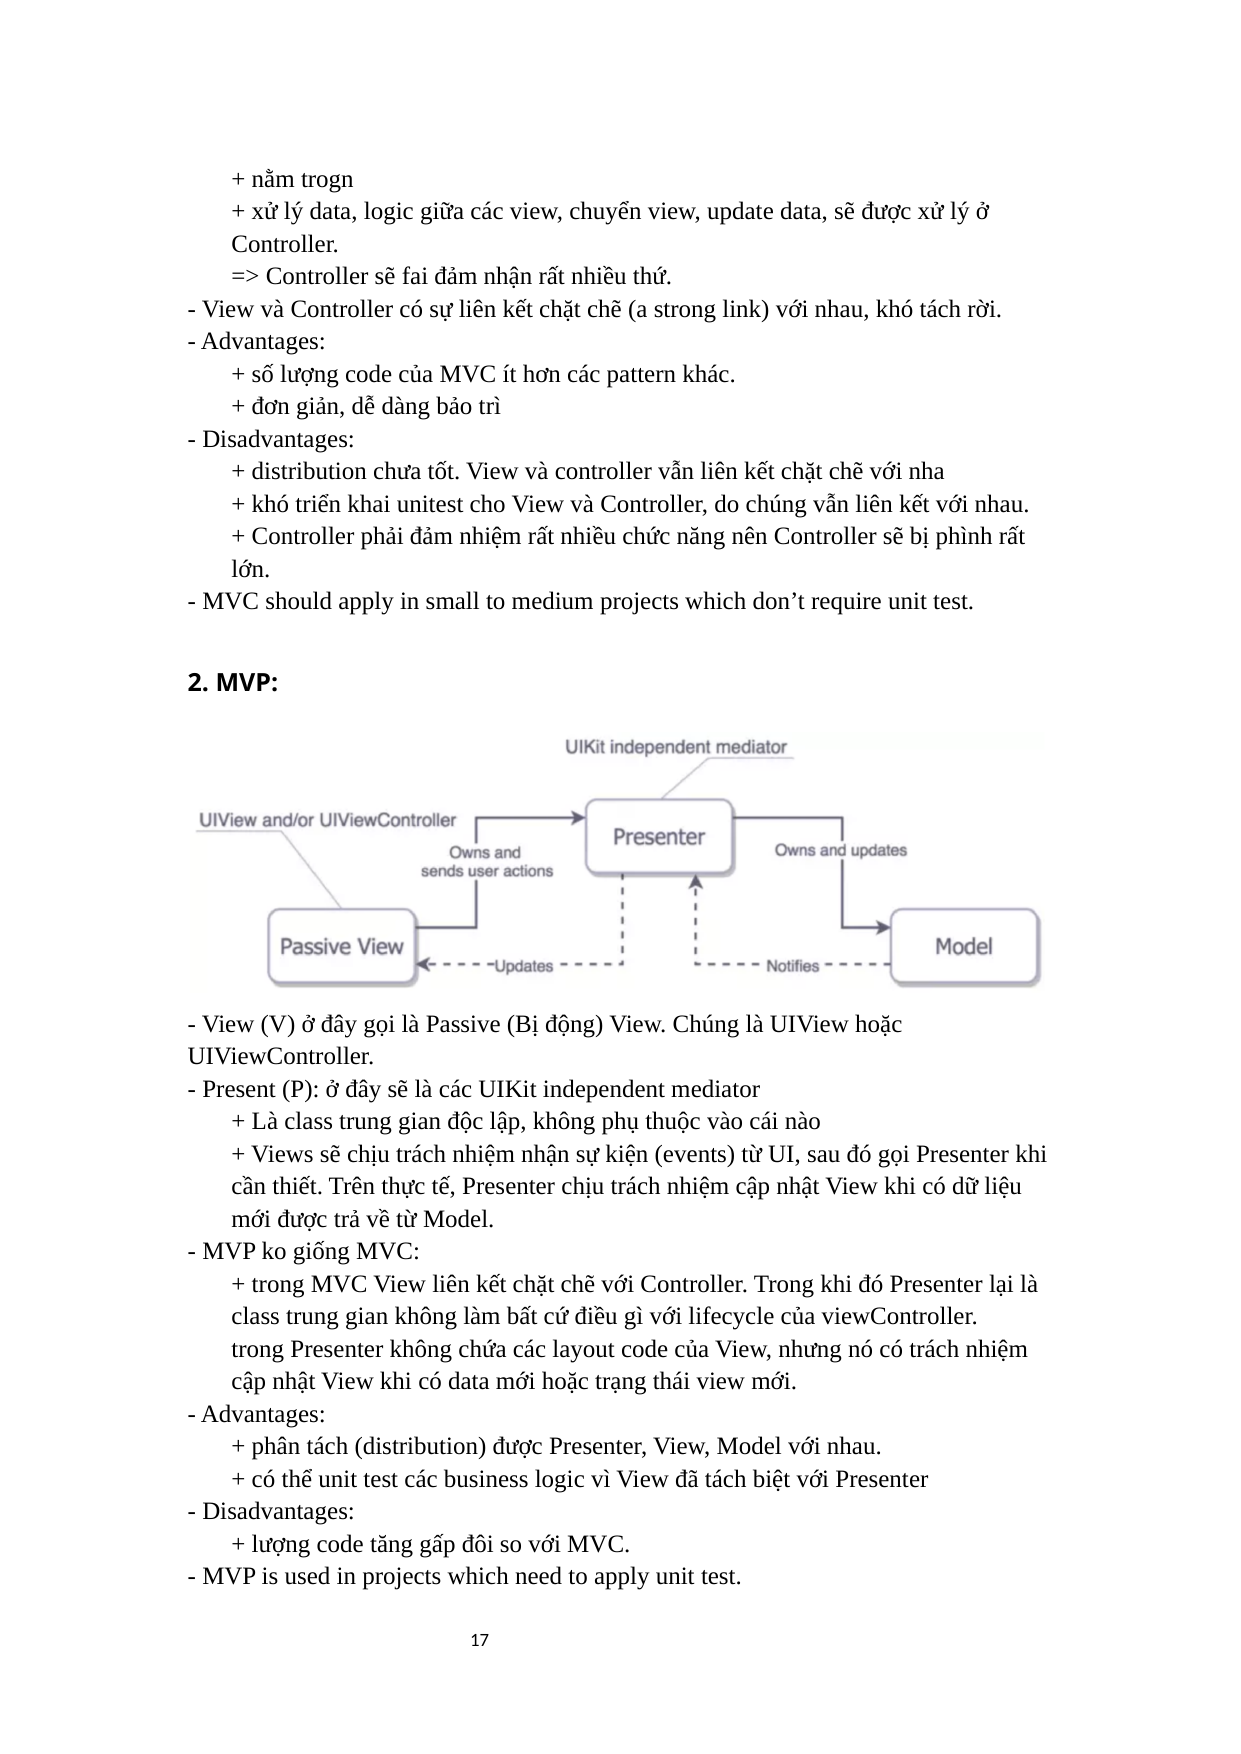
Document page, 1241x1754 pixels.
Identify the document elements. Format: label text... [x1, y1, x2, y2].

list - MVC should apply in small to medium projects which don’t require unit test. [187, 584, 1053, 617]
list - MVP is used in projects which need to apply unit test. [187, 1559, 1053, 1592]
list + lượng code tăng gấp đôi so với MVC. [187, 1527, 1053, 1559]
list + Views sẽ chịu trách nhiệm nhận sự kiện (events) từ UI, sau đó gọi Presenter khi cần thiết. Trên thực tế, Presenter chịu trách nhiệm cập nhật View khi có dữ liệu mới được trả về từ Model. [187, 1137, 1053, 1234]
list - Advantages: [187, 1397, 1053, 1429]
list - Advantages: [187, 324, 1053, 357]
list => Controller sẽ fai đảm nhận rất nhiều thứ. [187, 259, 1053, 292]
list + Là class trung gian độc lập, không phụ thuộc vào cái nào [187, 1104, 1053, 1137]
list + đơn giản, dễ dàng bảo trì [187, 389, 1053, 422]
list - View và Controller có sự liên kết chặt chẽ (a strong link) với nhau, khó tách rời. [187, 292, 1053, 324]
list - Disadvantages: [187, 1494, 1053, 1527]
picture [187, 722, 1052, 999]
list MVP: [187, 649, 1053, 714]
list + xử lý data, logic giữa các view, chuyển view, update data, sẽ được xử lý ở Controller. [187, 194, 1053, 259]
list + trong MVC View liên kết chặt chẽ với Controller. Trong khi đó Presenter lại là class trung gian không làm bất cứ điều gì với lifecycle của viewController. [187, 1267, 1053, 1332]
list - View (V) ở đây gọi là Passive (Bị động) View. Chúng là UIView hoặc UIViewController. [187, 1007, 1053, 1072]
list - Disadvantages: [187, 422, 1053, 454]
list - Present (P): ở đây sẽ là các UIKit independent mediator [187, 1072, 1053, 1104]
list trong Presenter không chứa các layout code của View, nhưng nó có trách nhiệm cập nhật View khi có data mới hoặc trạng thái view mới. [187, 1332, 1053, 1397]
list + phân tách (distribution) được Presenter, View, Model với nhau. [187, 1429, 1053, 1462]
list + distribution chưa tốt. View và controller vẫn liên kết chặt chẽ với nha [187, 454, 1053, 487]
list + khó triển khai unitest cho View và Controller, do chúng vẫn liên kết với nhau. [187, 487, 1053, 519]
list + có thể unit test các business logic vì View đã tách biệt với Presenter [187, 1462, 1053, 1494]
list - MVP ko giống MVC: [187, 1234, 1053, 1267]
list + nằm trogn [187, 162, 1053, 194]
list + số lượng code của MVC ít hơn các pattern khác. [187, 357, 1053, 389]
list + Controller phải đảm nhiệm rất nhiều chức năng nên Controller sẽ bị phình rất lớn. [187, 519, 1053, 584]
